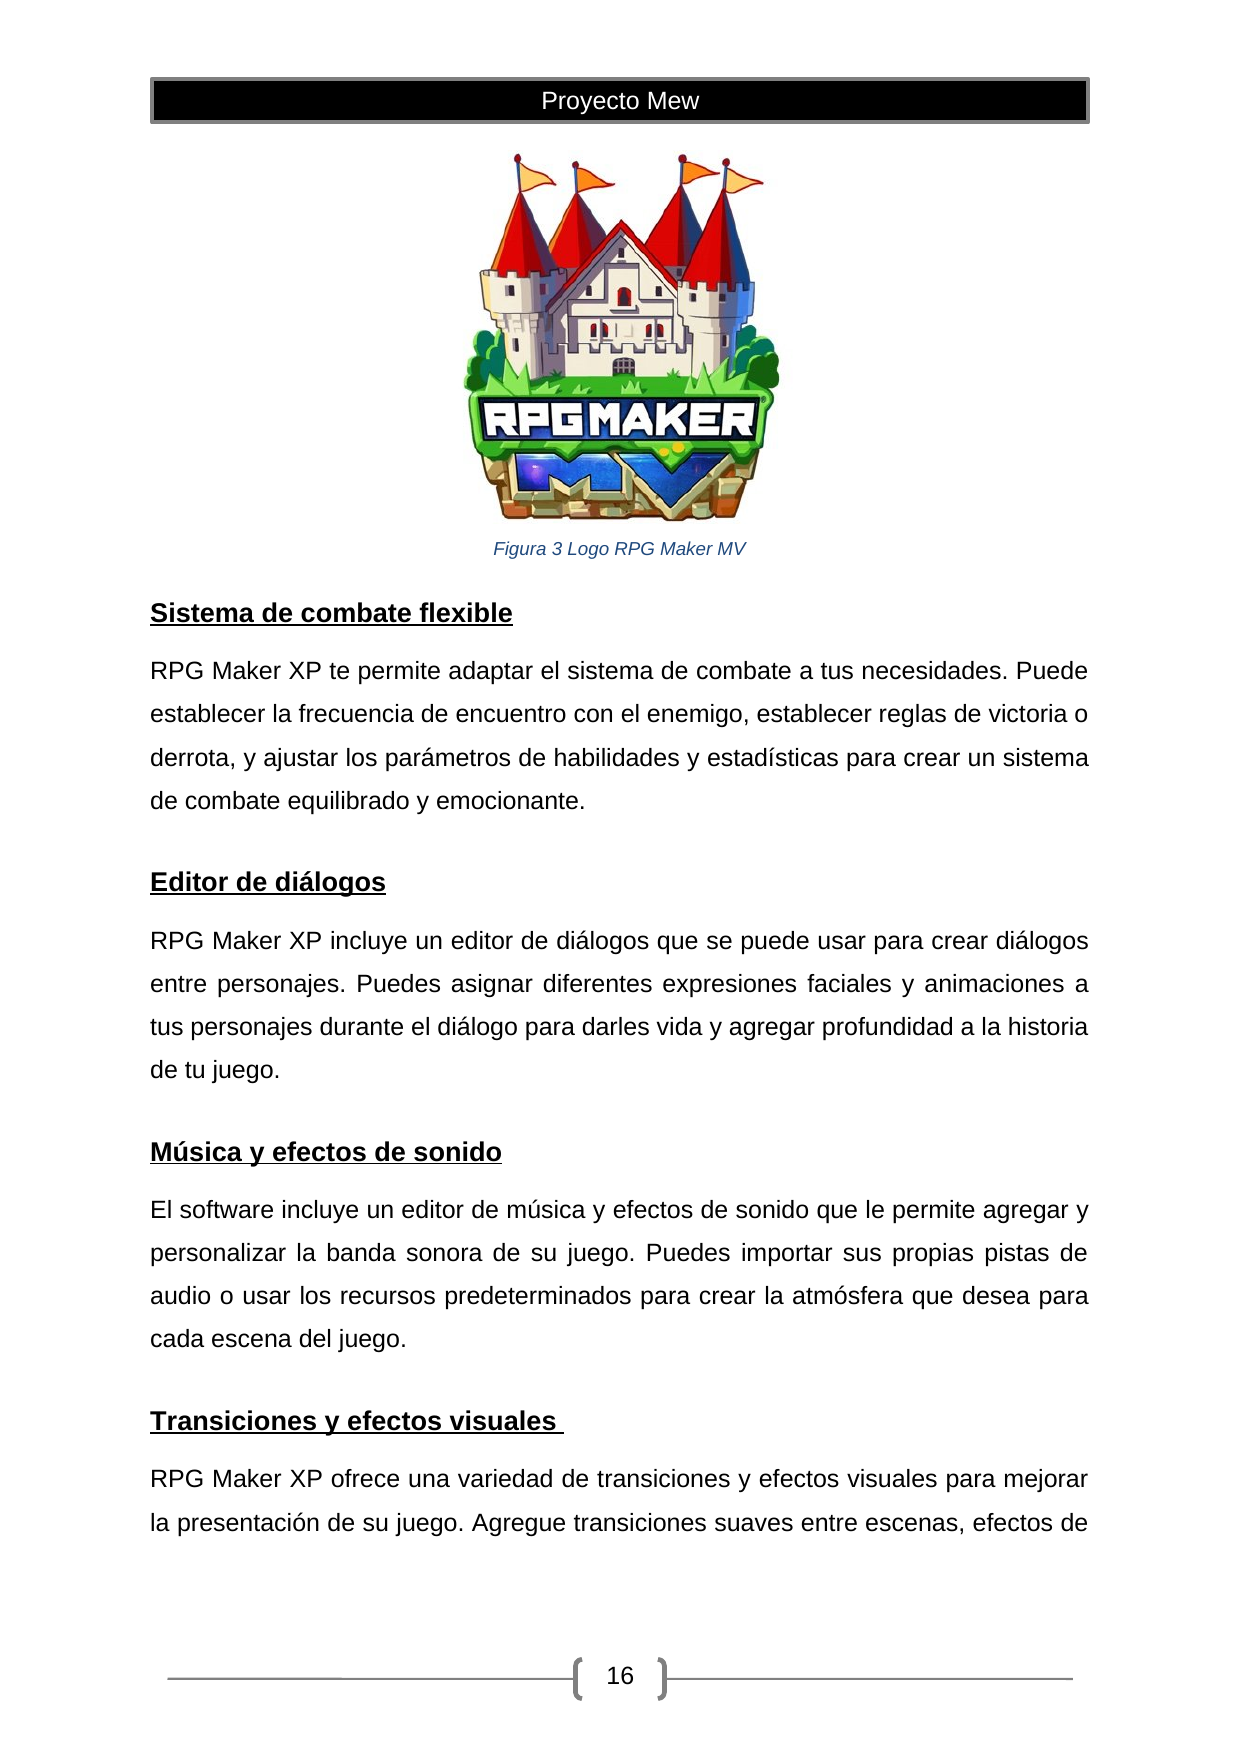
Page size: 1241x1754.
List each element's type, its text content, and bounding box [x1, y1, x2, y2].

text RPG Maker XP te permite adaptar el sistema de combate a tus necesidades. Puede establecer la frecuencia de encuentro con el enemigo, establecer reglas de victoria o derrota, y ajustar los parámetros de habilidades y estadísticas para crear un sistema de combate equilibrado y emocionante. [150, 656, 1090, 814]
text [150, 1464, 1090, 1536]
text Figura 3 Logo RPG Maker MV [150, 538, 1090, 559]
subtitle Sistema de combate flexible [150, 597, 1090, 628]
subtitle Transiciones y efectos visuales [150, 1405, 1090, 1436]
subtitle Música y efectos de sonido [150, 1136, 1090, 1167]
subtitle Editor de diálogos [150, 866, 1090, 897]
text El software incluye un editor de música y efectos de sonido que le permite agregar y personalizar la banda sonora de su juego. Puedes importar sus propias pistas de audio o usar los recursos predeterminados para crear la atmósfera que desea para cada escena del juego. [150, 1195, 1090, 1353]
text RPG Maker XP incluye un editor de diálogos que se puede usar para crear diálogos entre personajes. Puedes asignar diferentes expresiones faciales y animaciones a tus personajes durante el diálogo para darles vida y agregar profundidad a la historia de tu juego. [150, 926, 1090, 1084]
picture [433, 150, 807, 524]
